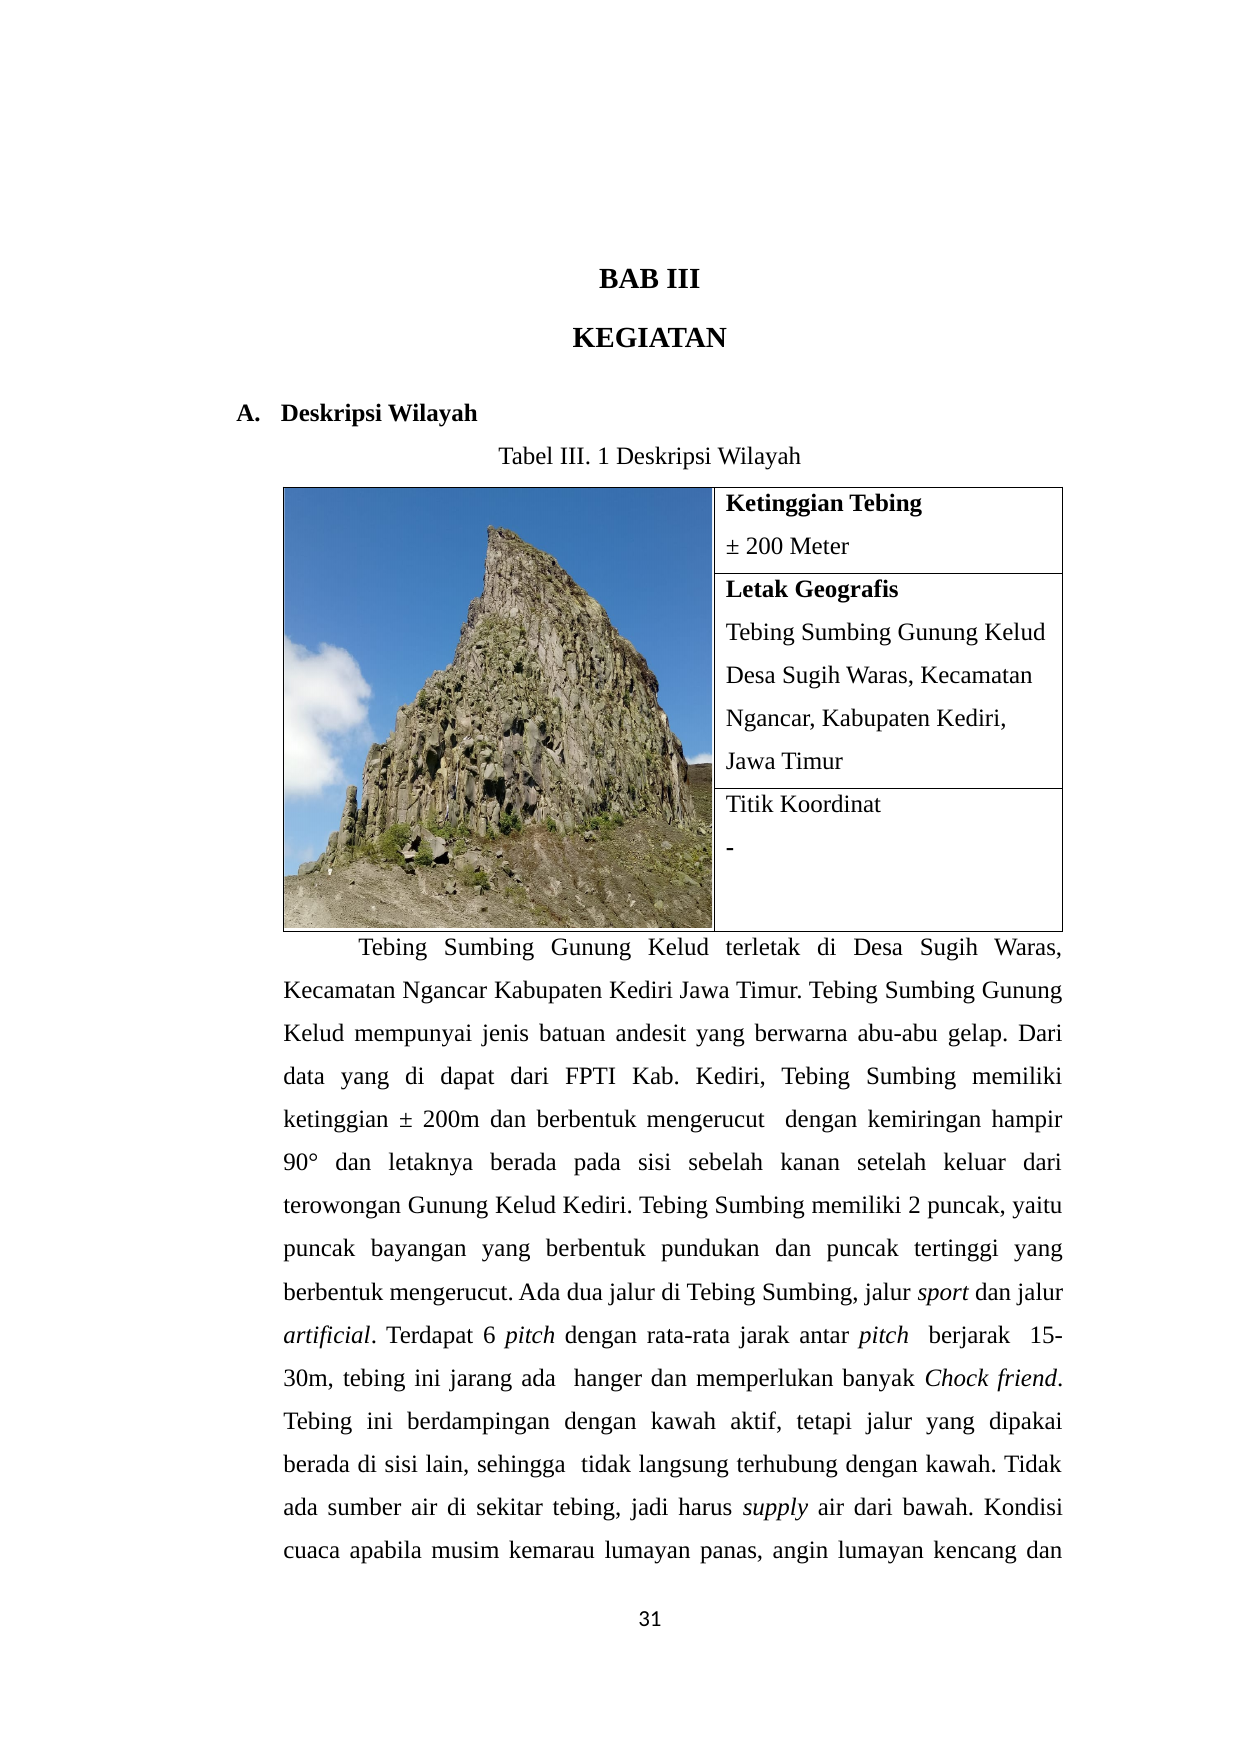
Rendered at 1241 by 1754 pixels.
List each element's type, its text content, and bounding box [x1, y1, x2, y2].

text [283, 932, 1063, 1564]
subtitle BAB III [236, 261, 1063, 295]
subtitle KEGIATAN [236, 320, 1063, 353]
table_header [284, 488, 714, 931]
table_cell Titik Koordinat - [715, 789, 1062, 931]
subtitle Deskripsi Wilayah [236, 398, 1063, 427]
table_header Ketinggian Tebing ± 200 Meter [715, 488, 1062, 573]
table_cell Letak Geografis Tebing Sumbing Gunung Kelud Desa Sugih Waras, Kecamatan Ngancar, Kabupaten Kediri, Jawa Timur [715, 574, 1062, 788]
